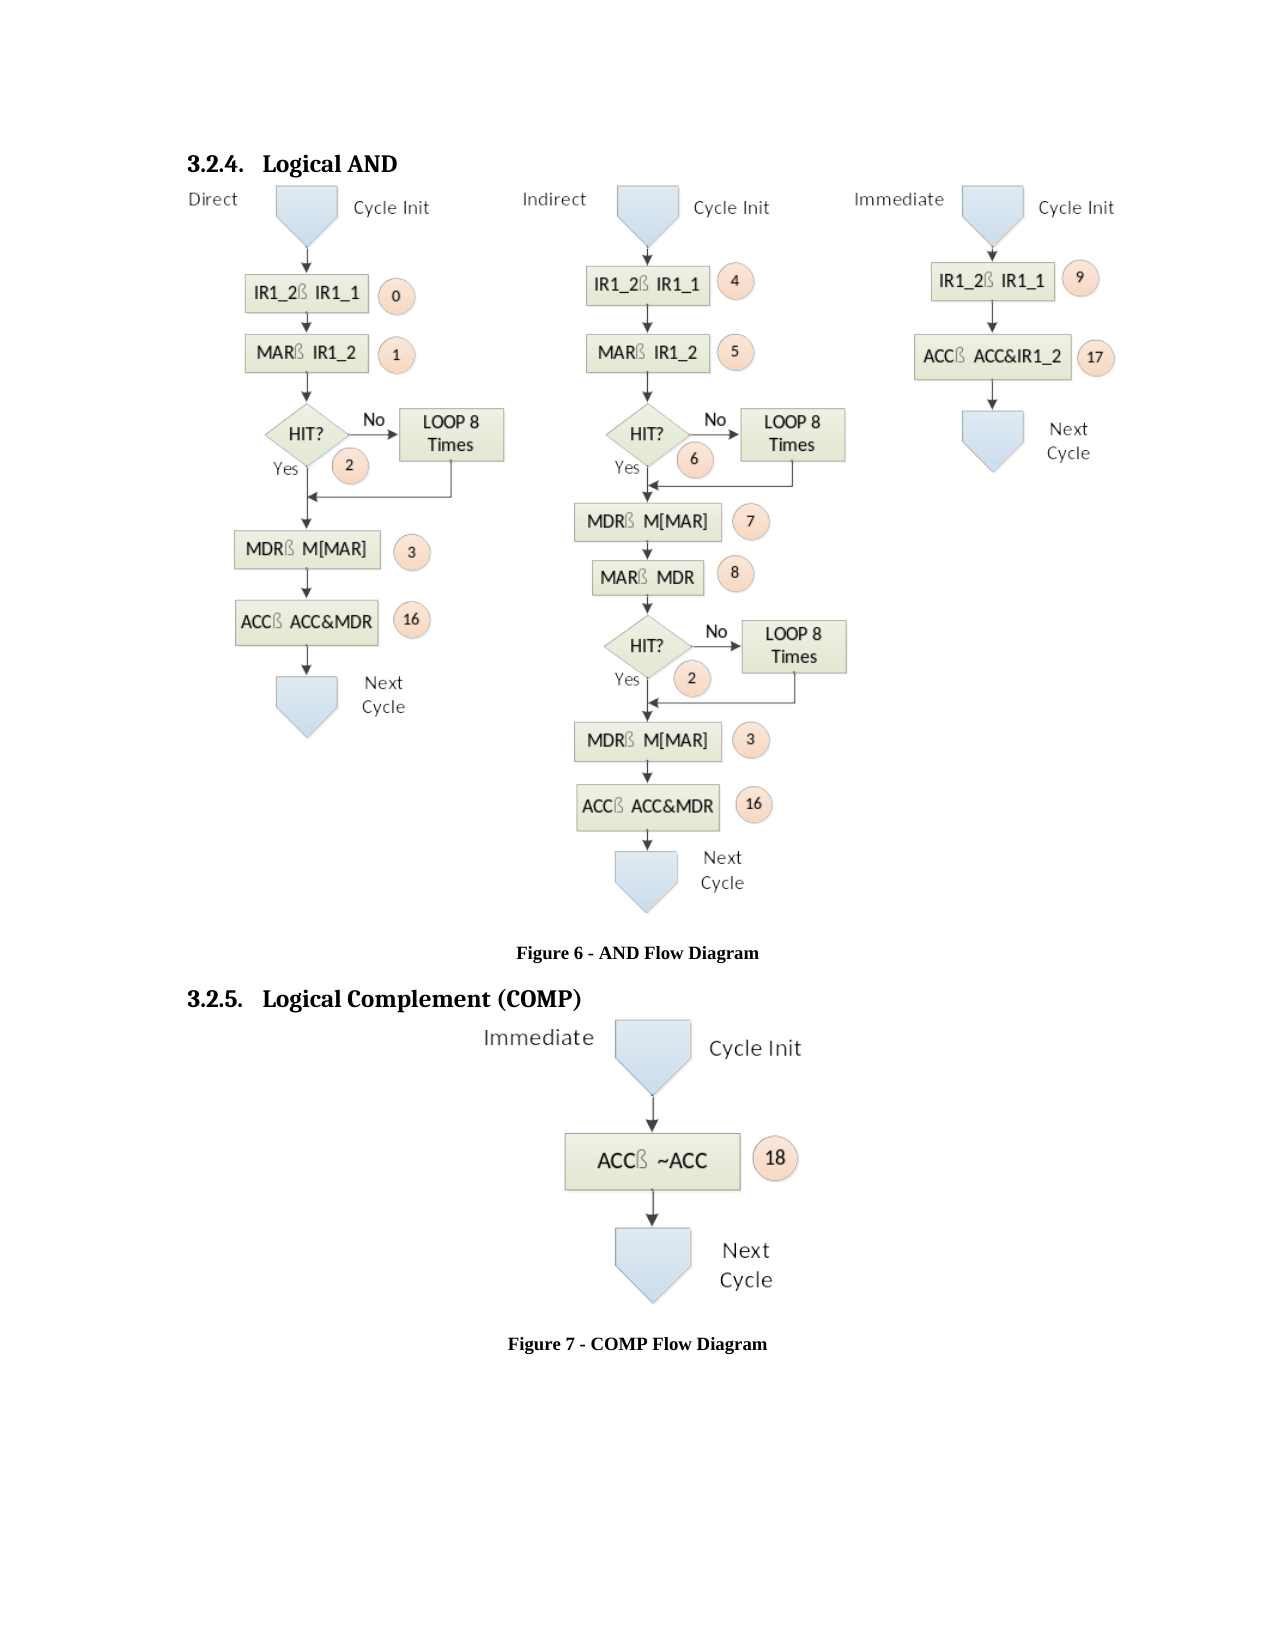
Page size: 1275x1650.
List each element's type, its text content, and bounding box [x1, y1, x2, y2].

text Figure 6 - AND Flow Diagram [150, 942, 1125, 964]
text Figure 7 - COMP Flow Diagram [150, 1333, 1125, 1354]
subtitle Logical Complement (COMP) [187, 984, 1125, 1013]
subtitle Logical AND [187, 150, 1125, 179]
